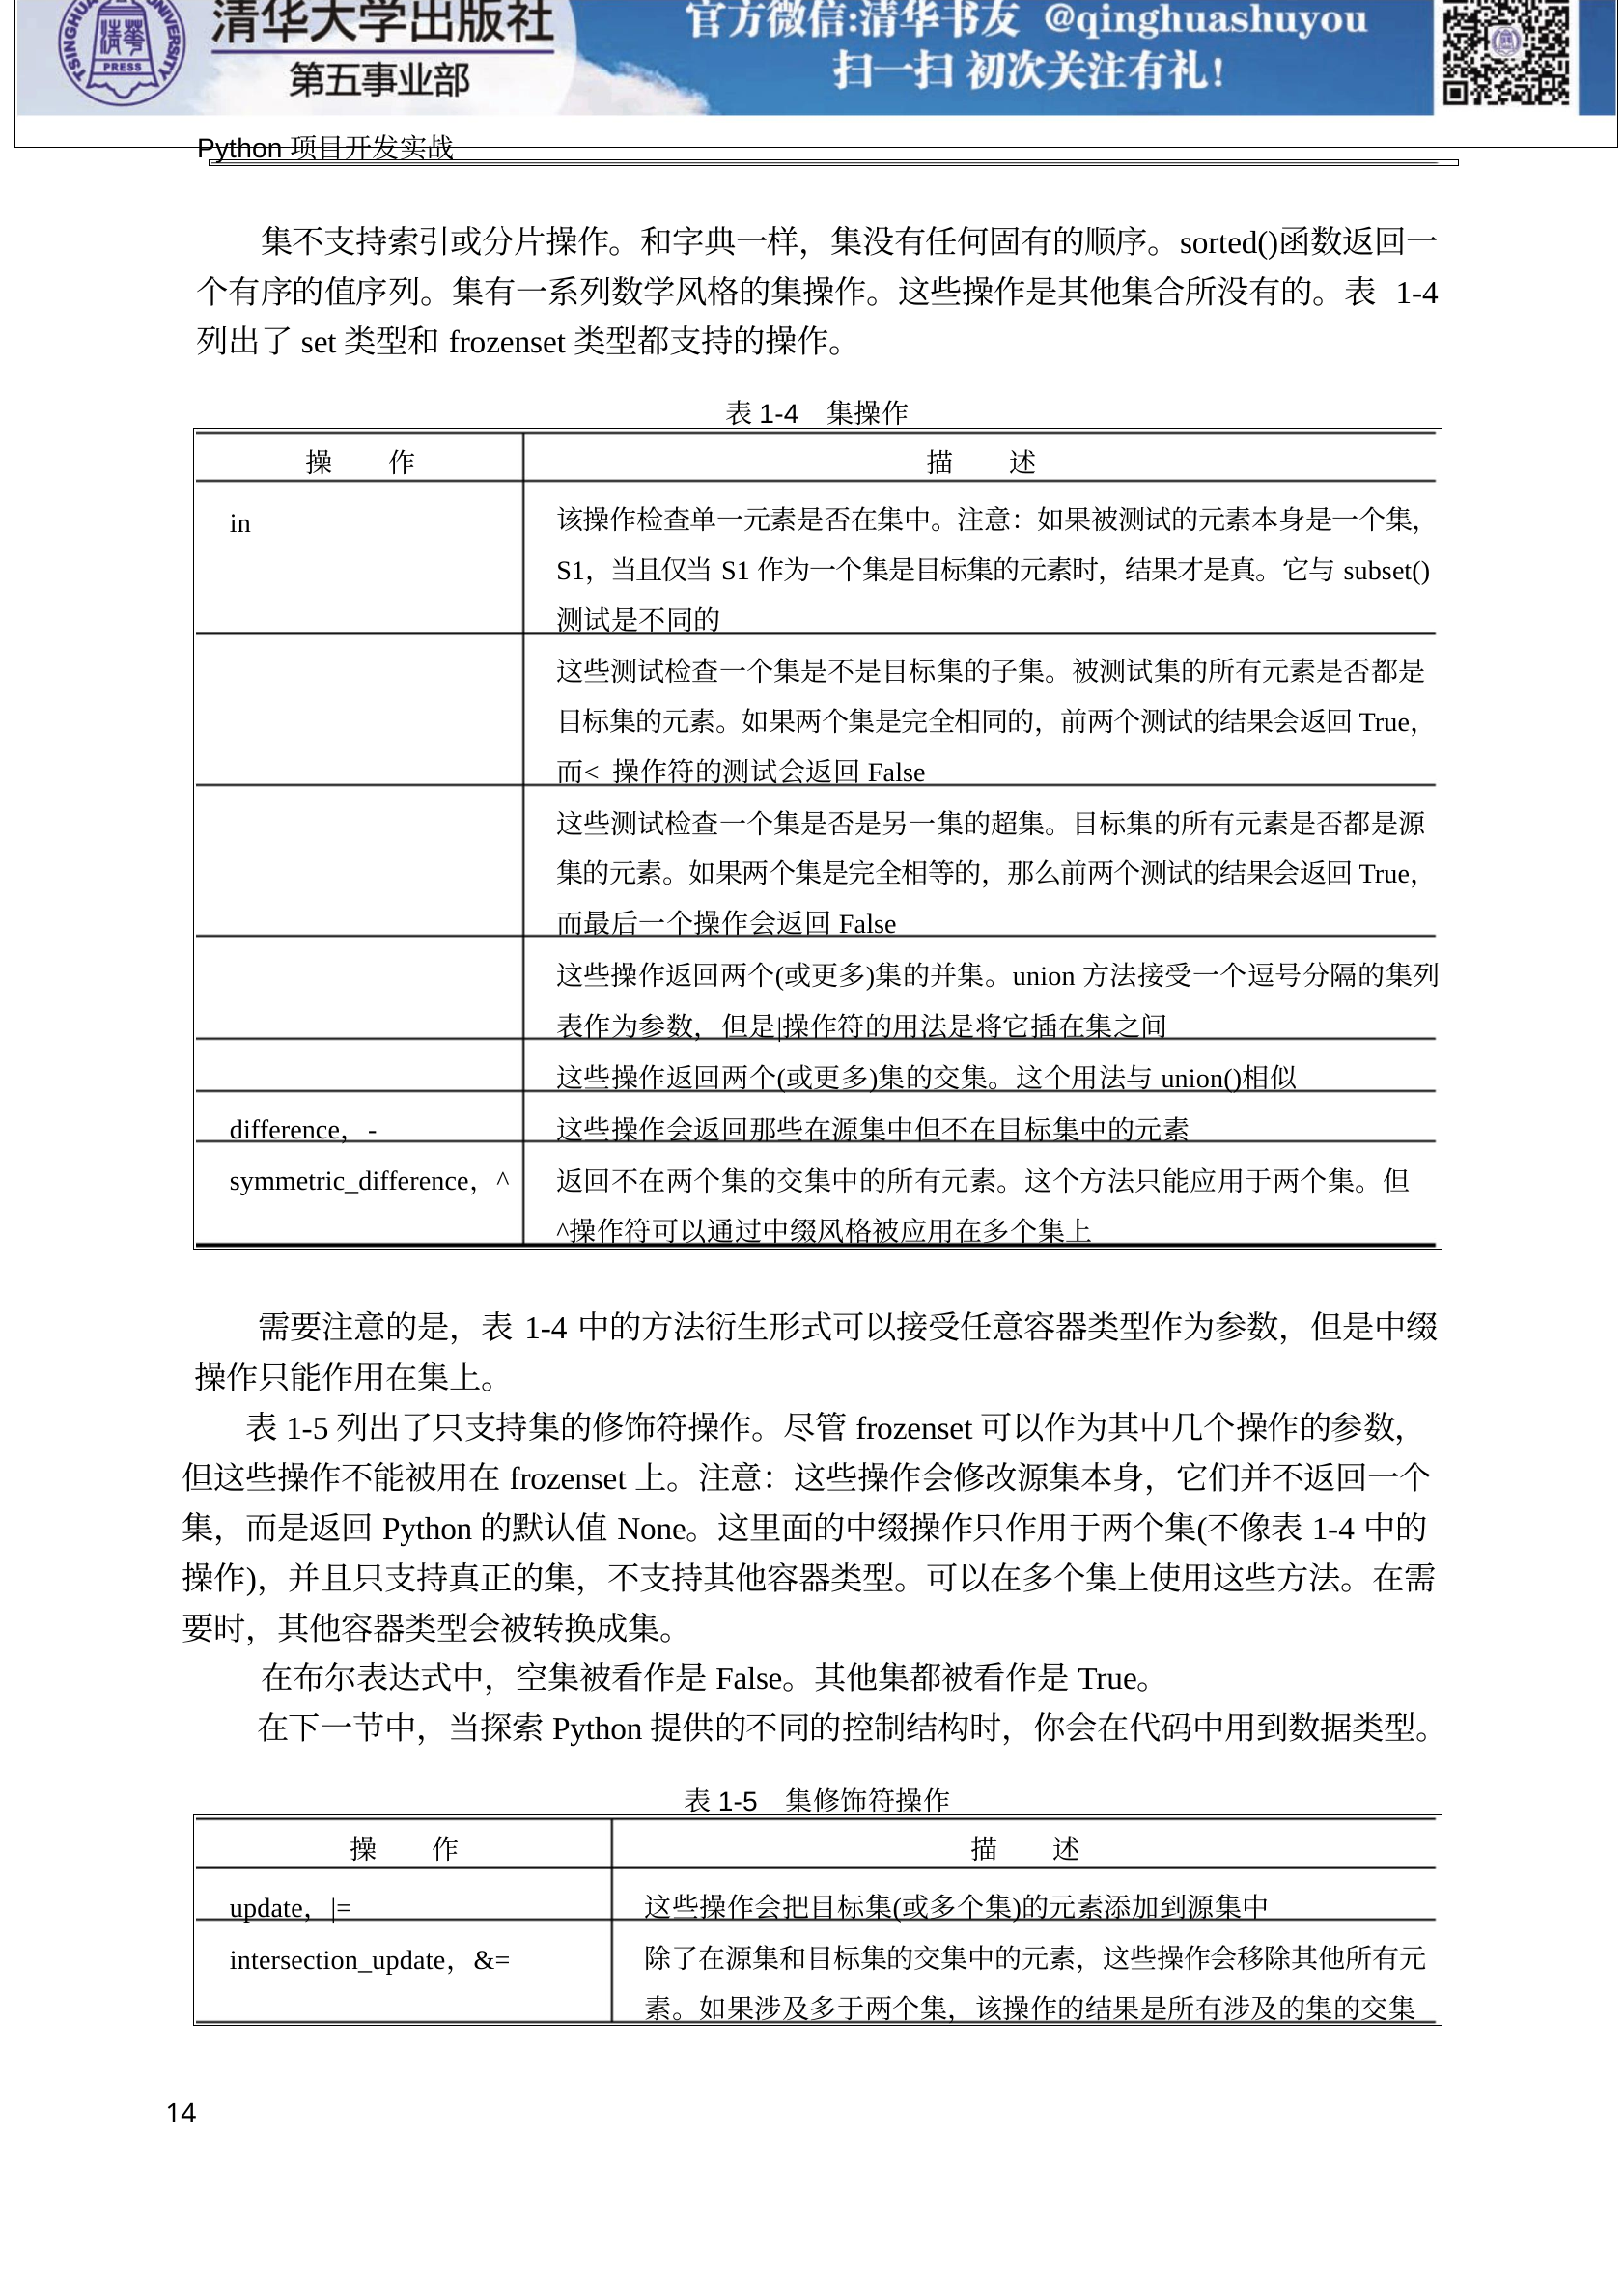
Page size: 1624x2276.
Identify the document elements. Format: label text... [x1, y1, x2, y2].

text ^操作符可以通过中缀风格被应用在多个集上 [556, 1219, 1537, 1248]
text 这些操作会返回那些在源集中但不在目标集中的元素 [556, 1117, 1537, 1145]
text 而< 操作符的测试会返回 False [556, 759, 1597, 788]
text 在布尔表达式中，空集被看作是 False。其他集都被看作是 True。 [261, 1663, 1301, 1696]
picture [194, 429, 1442, 1249]
text 表 1-5 列出了只支持集的修饰符操作。尽管 frozenset 可以作为其中几个操作的参数， [245, 1412, 1623, 1446]
text 要时，其他容器类型会被转换成集。 [182, 1615, 1623, 1646]
text 目标集的元素。如果两个集是完全相同的，前两个测试的结果会返回True， [556, 708, 1597, 737]
text 这些操作会把目标集(或多个集)的元素添加到源集中 [644, 1894, 1362, 1923]
text 返回不在两个集的交集中的所有元素。这个方法只能应用于两个集。但 [556, 1169, 1537, 1196]
text symmetric_difference，^ [230, 1167, 553, 1196]
text 集的元素。如果两个集是完全相等的，那么前两个测试的结果会返回True， [556, 860, 1597, 889]
text 操 [305, 451, 374, 478]
text 测试是不同的 [556, 607, 1601, 635]
text 这些测试检查一个集是否是另一集的超集。目标集的所有元素是否都是源 [556, 811, 1597, 839]
text 描 [970, 1837, 1039, 1865]
text 集不支持索引或分片操作。和字典一样，集没有任何固有的顺序。sorted()函数返回一 [261, 227, 1623, 260]
picture [194, 1815, 1442, 2025]
text 操作只能作用在集上。 [194, 1363, 1623, 1395]
text 作 [433, 1837, 500, 1865]
picture [210, 160, 1458, 165]
text 该操作检查单一元素是否在集中。注意：如果被测试的元素本身是一个集， [556, 508, 1601, 535]
text 表 1-4 集操作 [725, 401, 949, 430]
text 述 [1009, 451, 1078, 478]
text 但这些操作不能被用在 frozenset 上。注意：这些操作会修改源集本身，它们并不返回一个 [182, 1463, 1623, 1496]
text 在下一节中，当探索 Python 提供的不同的控制结构时，你会在代码中用到数据类型。 [257, 1713, 1623, 1746]
picture [15, 0, 1617, 147]
text 这些操作返回两个(或更多)集的并集。union 方法接受一个逗号分隔的集列 [556, 963, 1567, 992]
text 述 [1053, 1837, 1121, 1865]
text 素。如果涉及多于两个集，该操作的结果是所有涉及的集的交集 [644, 1996, 1562, 2024]
text 需要注意的是，表 1-4 中的方法衍生形式可以接受任意容器类型作为参数，但是中缀 [258, 1312, 1623, 1345]
text difference，- [230, 1116, 418, 1145]
text S1，当且仅当 S1 作为一个集是目标集的元素时，结果才是真。它与 subset() [556, 557, 1601, 585]
text intersection_update，&= [230, 1946, 552, 1975]
text 集，而是返回 Python 的默认值 None。这里面的中缀操作只作用于两个集(不像表 1-4 中的 [182, 1513, 1623, 1546]
text 作 [388, 451, 457, 478]
text 列出了 set 类型和 frozenset 类型都支持的操作。 [197, 326, 1623, 360]
text 操作)，并且只支持真正的集，不支持其他容器类型。可以在多个集上使用这些方法。在需 [182, 1562, 1623, 1596]
text 操 [350, 1837, 418, 1865]
text update，|= [230, 1894, 552, 1923]
text in [230, 510, 292, 539]
text 表作为参数，但是|操作符的用法是将它插在集之间 [556, 1013, 1567, 1042]
text 表 1-5 集修饰符操作 [684, 1787, 991, 1816]
text 这些操作返回两个(或更多)集的交集。这个用法与 union()相似 [556, 1065, 1537, 1093]
text 除了在源集和目标集的交集中的元素，这些操作会移除其他所有元 [644, 1946, 1562, 1974]
text 描 [926, 451, 994, 478]
text 这些测试检查一个集是不是目标集的子集。被测试集的所有元素是否都是 [556, 660, 1597, 687]
text Python 项目开发实战 [197, 135, 494, 163]
text 而最后一个操作会返回 False [556, 911, 1597, 939]
text 14 [165, 2101, 234, 2128]
text 个有序的值序列。集有一系列数学风格的集操作。这些操作是其他集合所没有的。表 1-4 [197, 277, 1623, 310]
